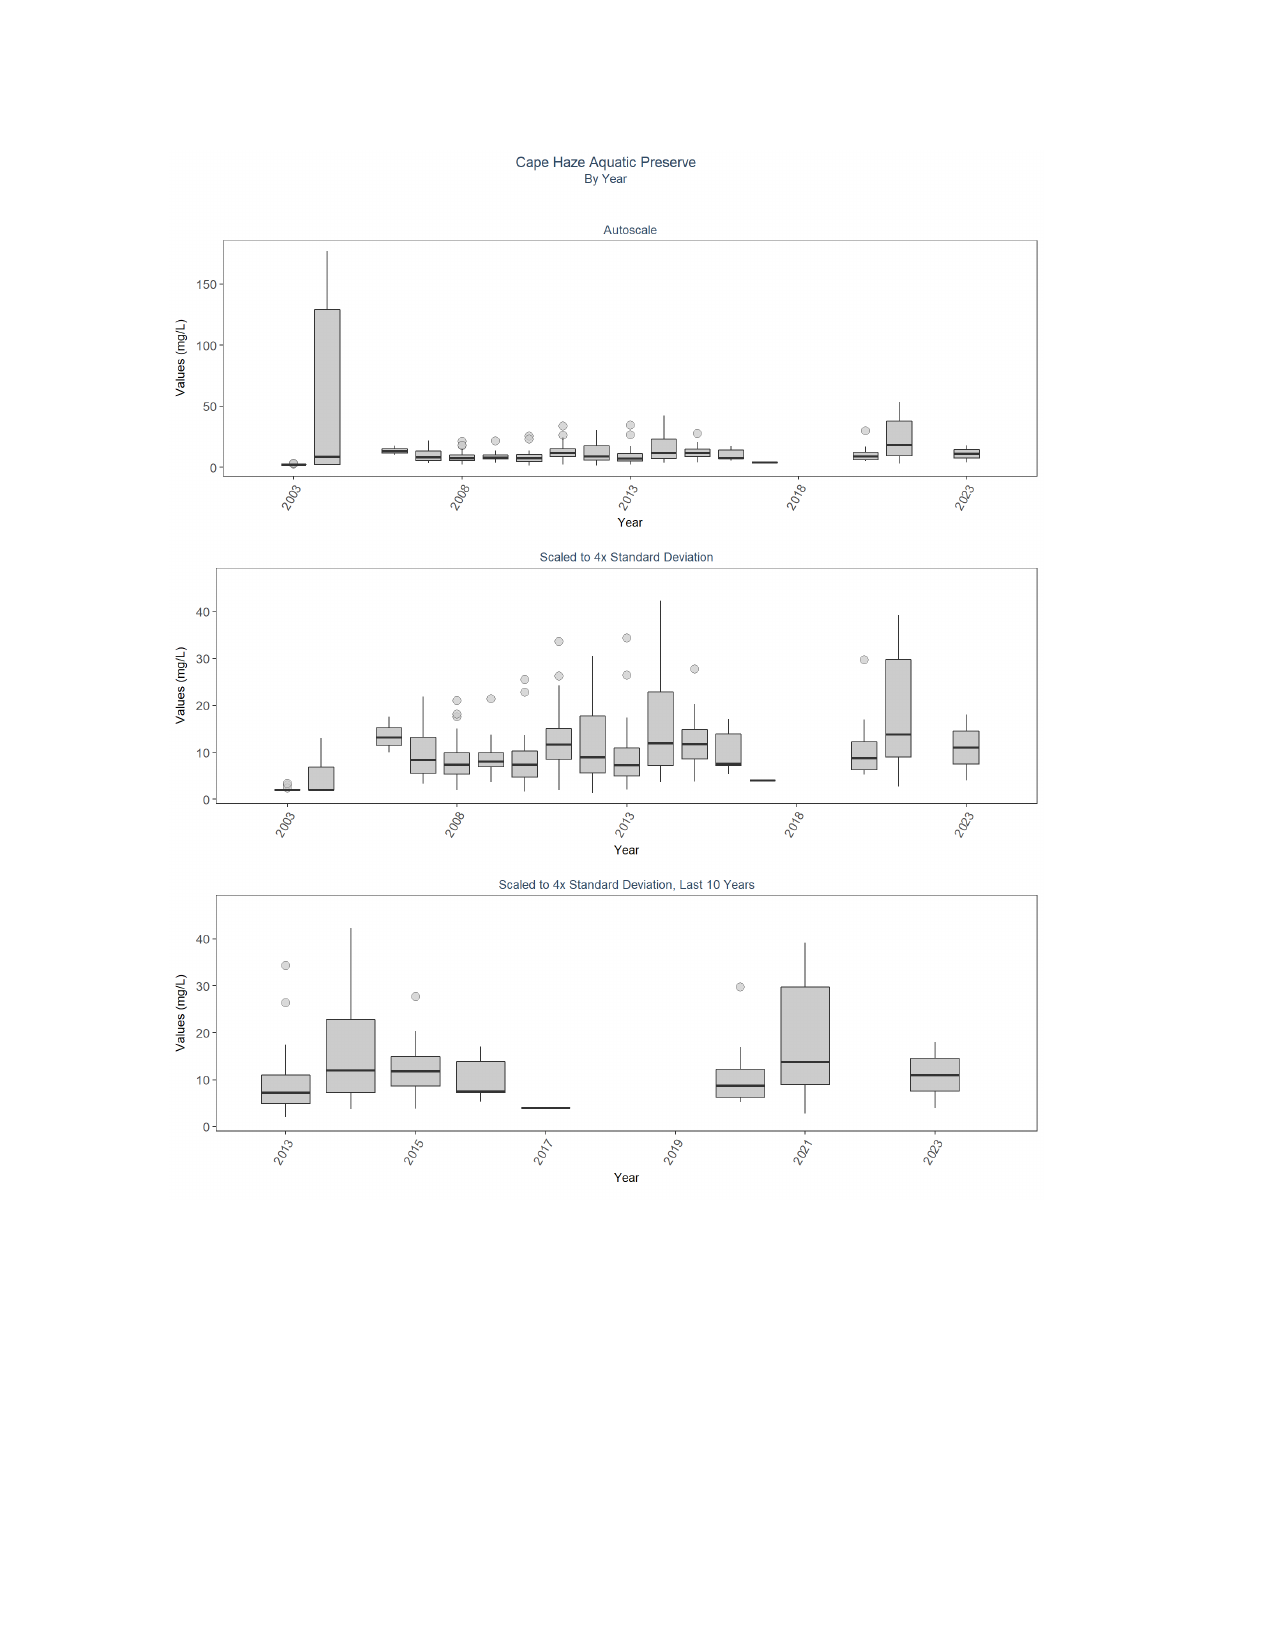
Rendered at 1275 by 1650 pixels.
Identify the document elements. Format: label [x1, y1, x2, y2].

picture [168, 150, 1044, 1200]
